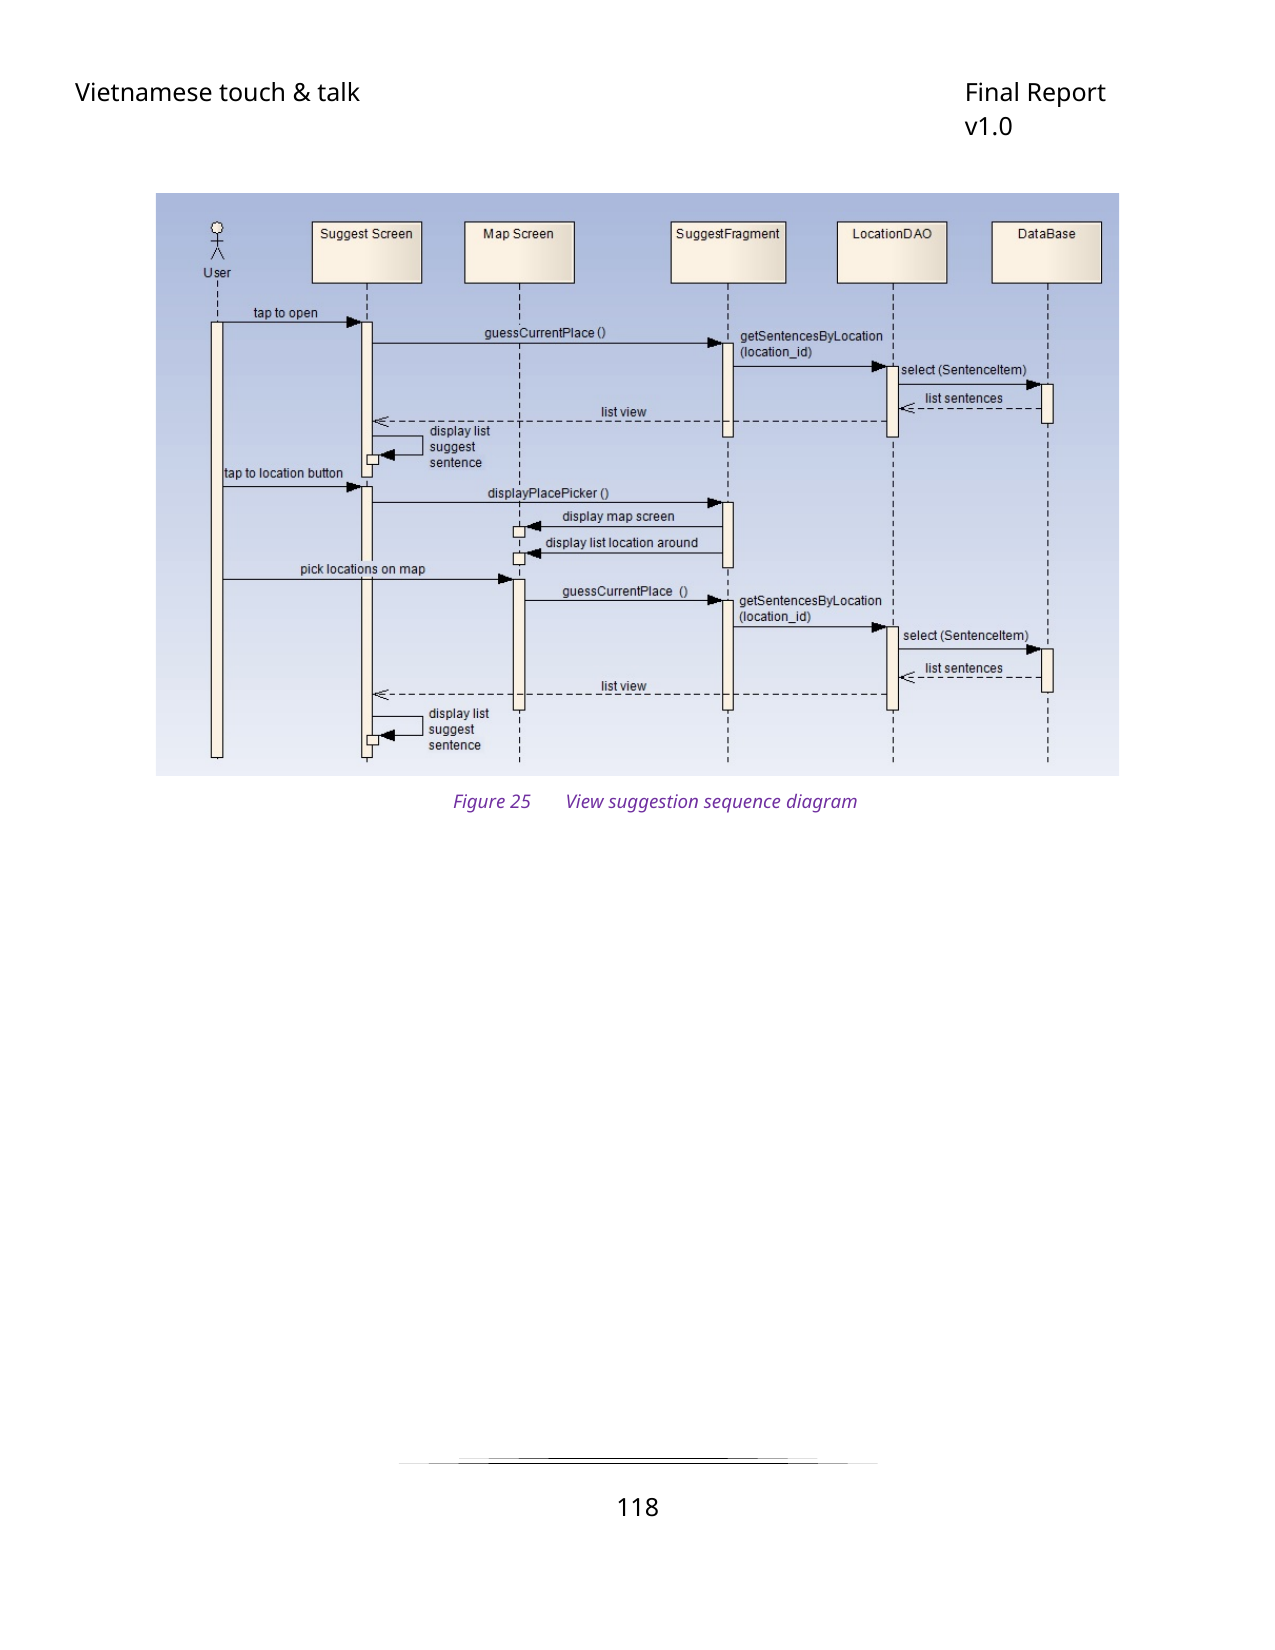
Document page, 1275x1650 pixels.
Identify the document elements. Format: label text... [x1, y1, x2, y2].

picture [155, 193, 1120, 776]
text View suggestion sequence diagram [112, 788, 1200, 814]
